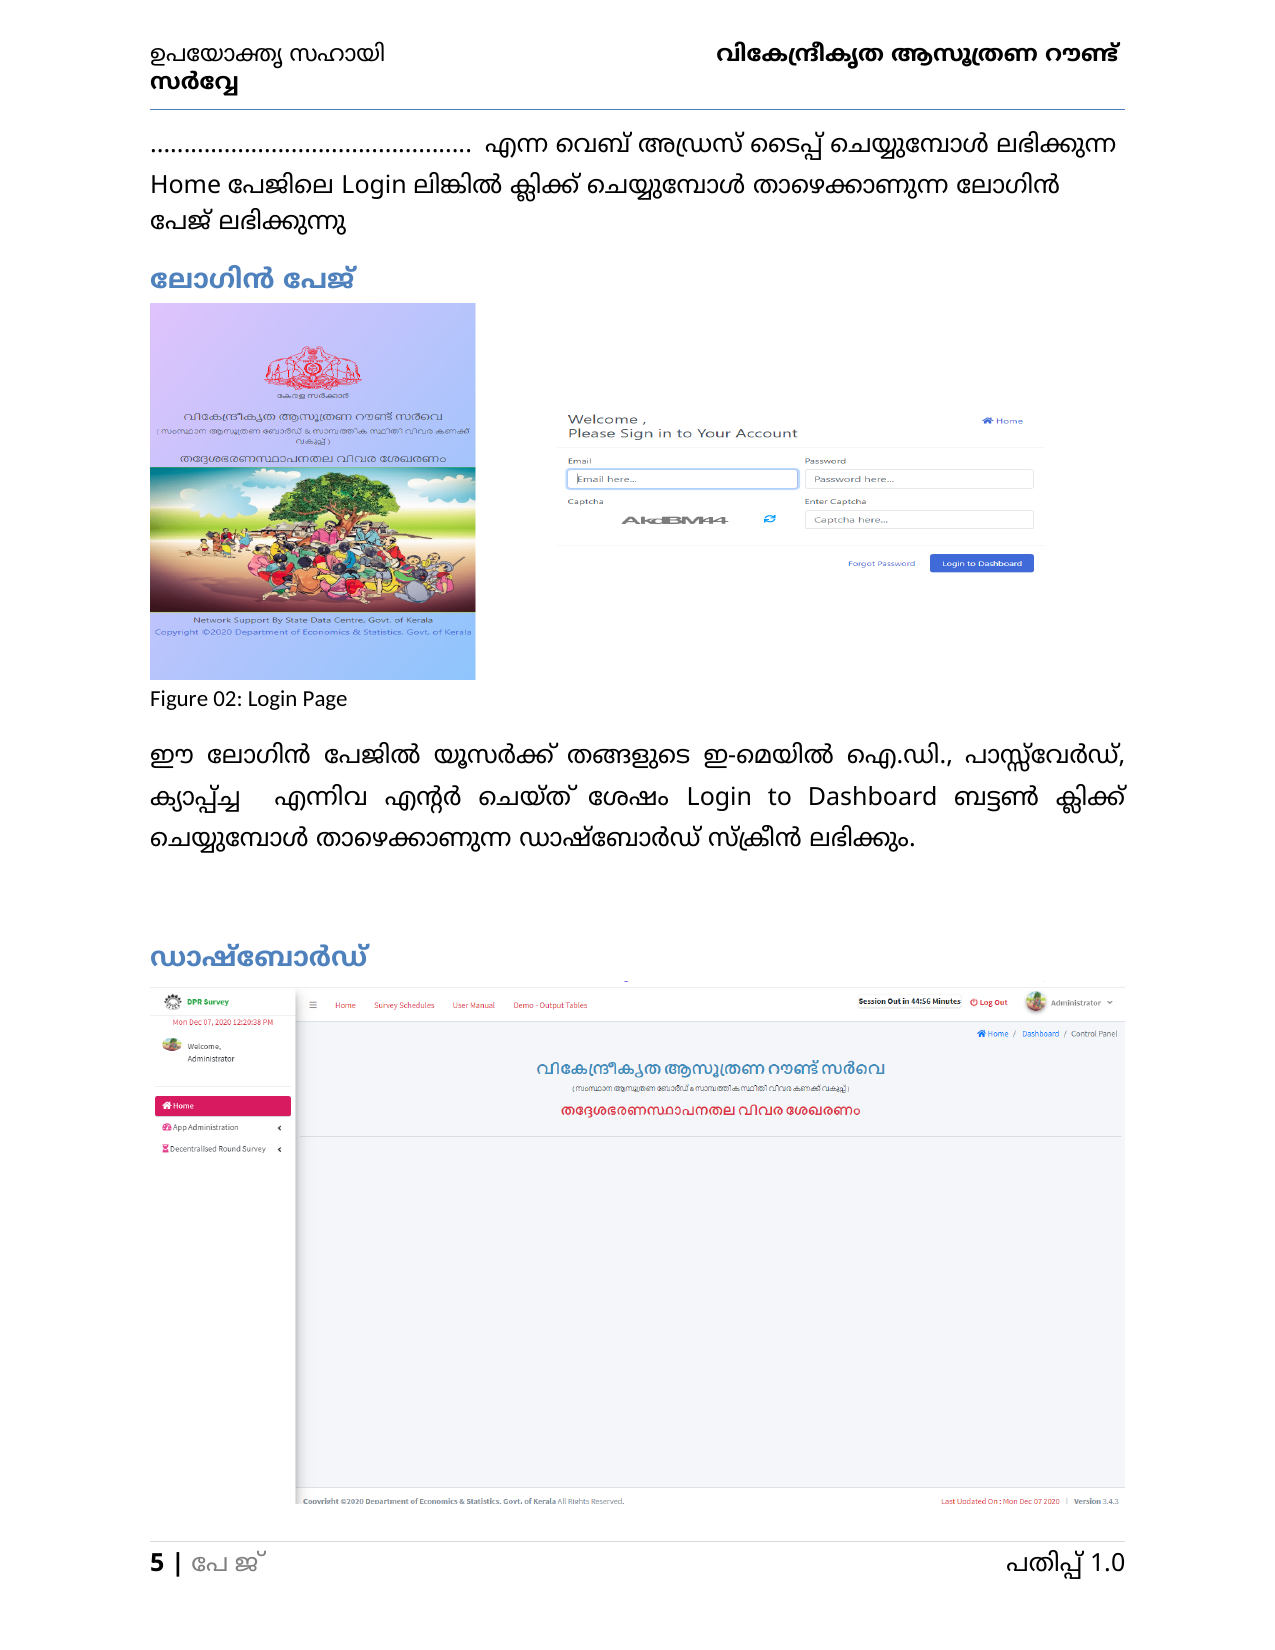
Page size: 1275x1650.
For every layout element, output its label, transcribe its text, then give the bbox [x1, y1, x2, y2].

picture [150, 981, 1125, 1504]
picture [150, 303, 1125, 680]
subtitle ലോഗിൻ പേജ് [150, 264, 1125, 298]
subtitle ഡാഷ്‌ബോർഡ് [150, 943, 1125, 976]
text ................................................ എന്ന വെബ് അഡ്രസ് ടൈപ്പ് ചെയ്യുമ്പോൾ ലഭിക്കുന്ന Home പേജിലെ Login ലിങ്കിൽ ക്ലിക്ക് ചെയ്യുമ്പോൾ താഴെക്കാണുന്ന ലോഗിൻ പേജ് ലഭിക്കുന്നു [150, 126, 1125, 239]
text Figure 02: Login Page [150, 680, 1125, 712]
text ഈ ലോഗിൻ പേജിൽ യൂസർക്ക് തങ്ങളുടെ ഇ-മെയിൽ ഐ.ഡി., പാസ്സ്‌വേർഡ്, ക്യാപ്പ്ച്ച എന്നിവ എന്റർ ചെയ്ത് ശേഷം Login to Dashboard ബട്ടൺ ക്ലിക്ക് ചെയ്യുമ്പോൾ താഴെക്കാണുന്ന ഡാഷ്‌ബോർഡ് സ്ക്രീൻ ലഭിക്കും. [150, 737, 1125, 856]
